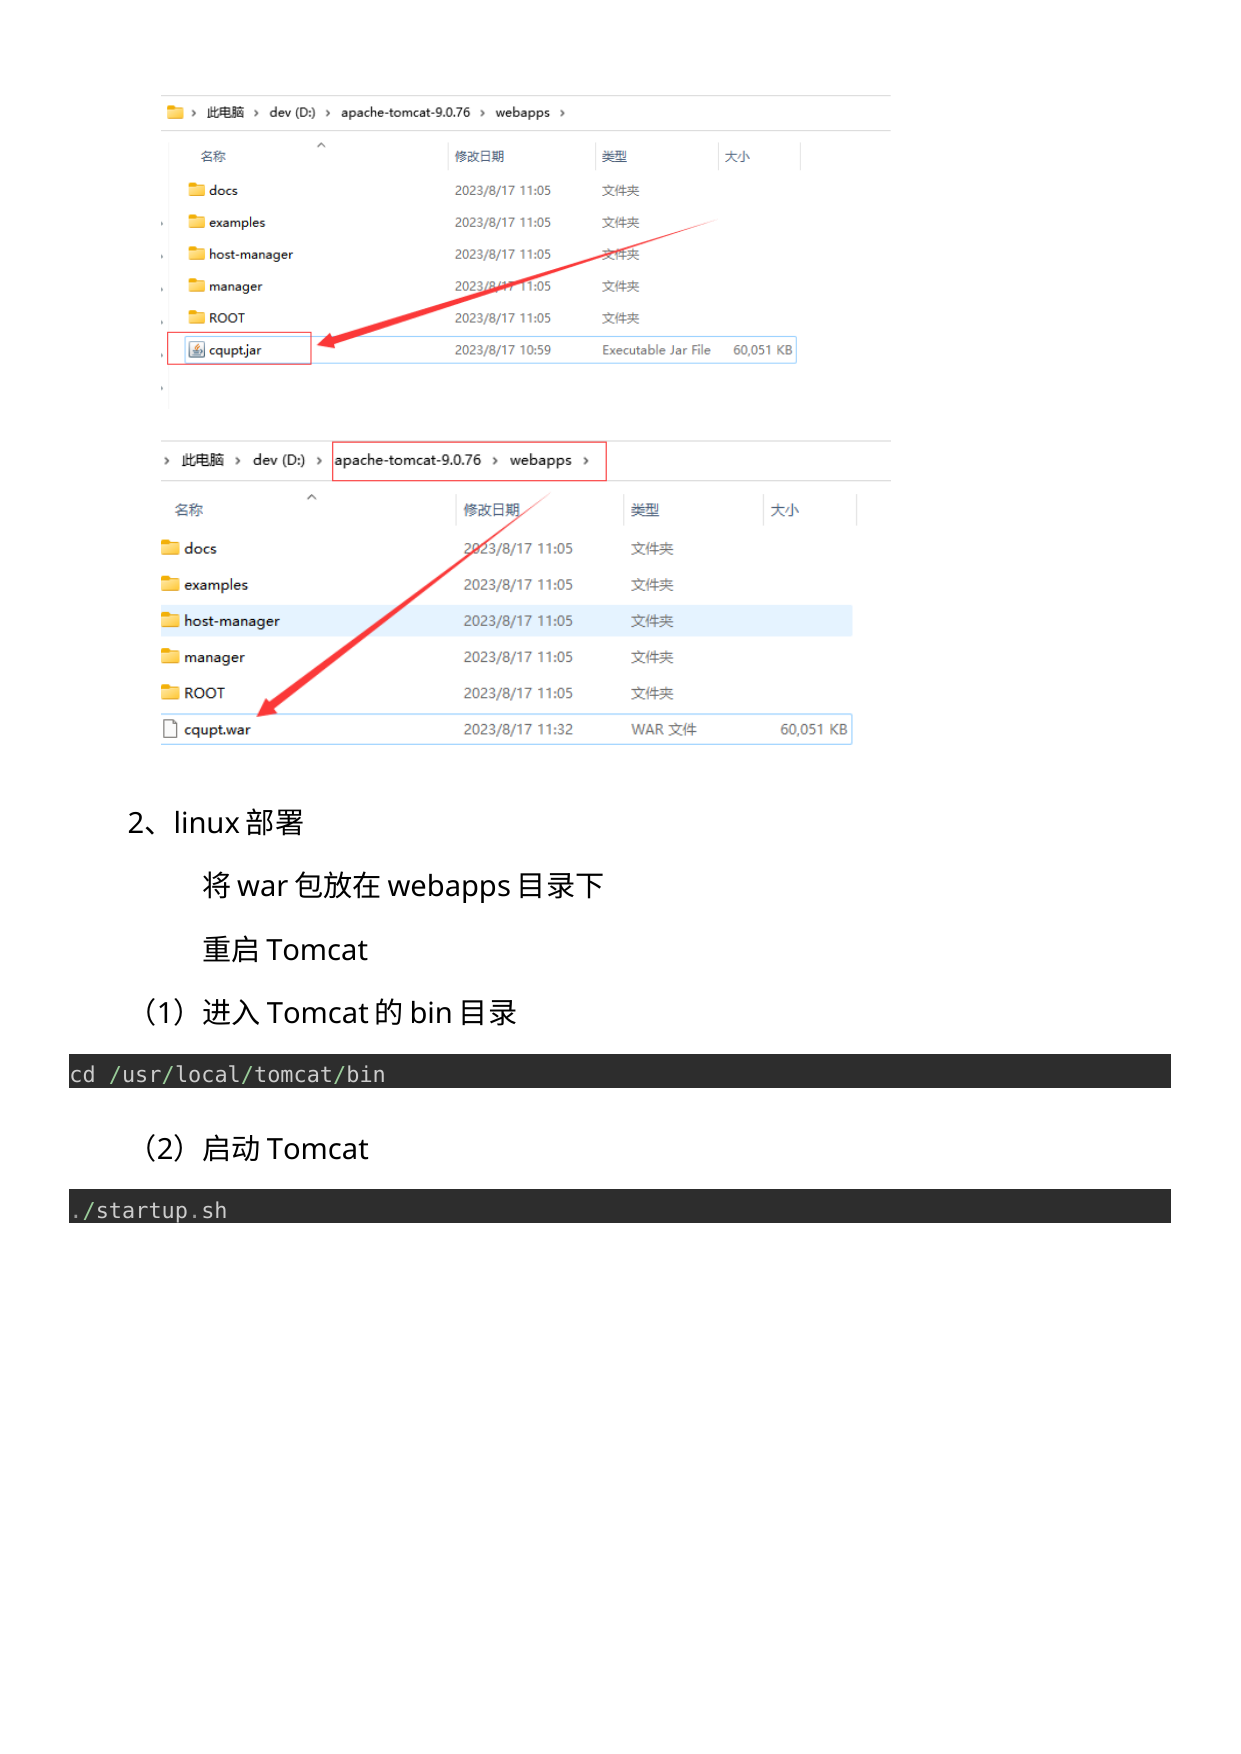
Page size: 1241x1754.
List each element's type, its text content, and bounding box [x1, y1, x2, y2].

text 2、linux部署 [69, 799, 1171, 842]
text （1）进入Tomcat的bin目录 [69, 990, 1171, 1032]
text cd /usr/local/tomcat/bin [69, 1054, 1171, 1088]
text （2）启动Tomcat [69, 1126, 1171, 1168]
picture [161, 437, 891, 780]
text 将war包放在webapps目录下 [69, 863, 1171, 905]
text 重启Tomcat [69, 927, 1171, 969]
text ./startup.sh [69, 1189, 1171, 1223]
picture [161, 91, 891, 409]
